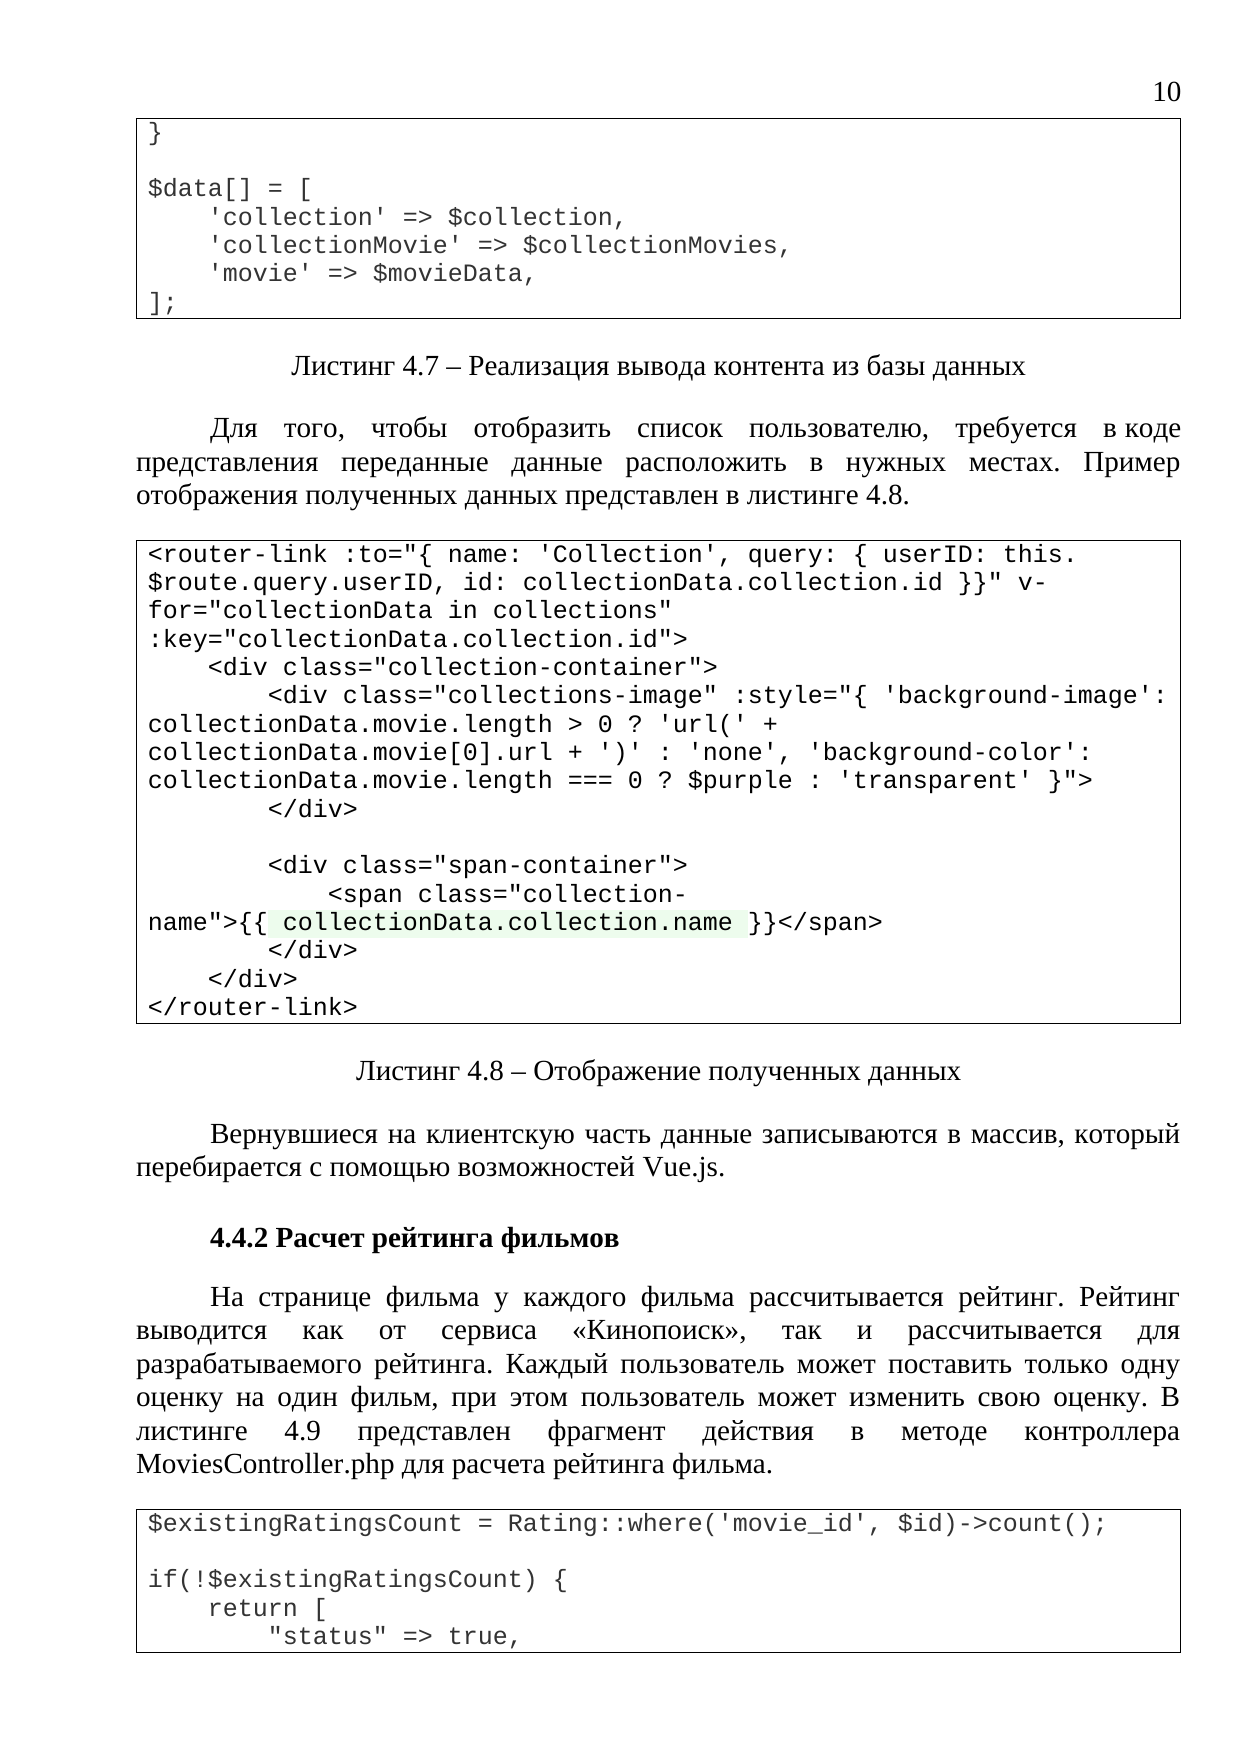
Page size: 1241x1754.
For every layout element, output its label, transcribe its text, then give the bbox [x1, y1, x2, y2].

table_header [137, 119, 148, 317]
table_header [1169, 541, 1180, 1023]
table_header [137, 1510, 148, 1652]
text Вернувшиеся на клиентскую часть данные записываются в массив, который перебирается с помощью возможностей Vue.js. [136, 1116, 1181, 1183]
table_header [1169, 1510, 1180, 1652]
text 4.4.2 Расчет рейтинга фильмов [136, 1220, 1181, 1254]
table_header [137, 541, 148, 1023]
text Для того, чтобы отобразить список пользователю, требуется в коде представления переданные данные расположить в нужных местах. Пример отображения полученных данных представлен в листинге 4.8. [136, 410, 1181, 511]
text Листинг 4.7 – Реализация вывода контента из базы данных [136, 348, 1181, 381]
text Листинг 4.8 – Отображение полученных данных [136, 1053, 1181, 1087]
text На странице фильма у каждого фильма рассчитывается рейтинг. Рейтинг выводится как от сервиса «Кинопоиск», так и рассчитывается для разрабатываемого рейтинга. Каждый пользователь может поставить только одну оценку на один фильм, при этом пользователь может изменить свою оценку. В листинге 4.9 представлен фрагмент действия в методе контроллера MoviesController.php для расчета рейтинга фильма. [136, 1279, 1181, 1480]
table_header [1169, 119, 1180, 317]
